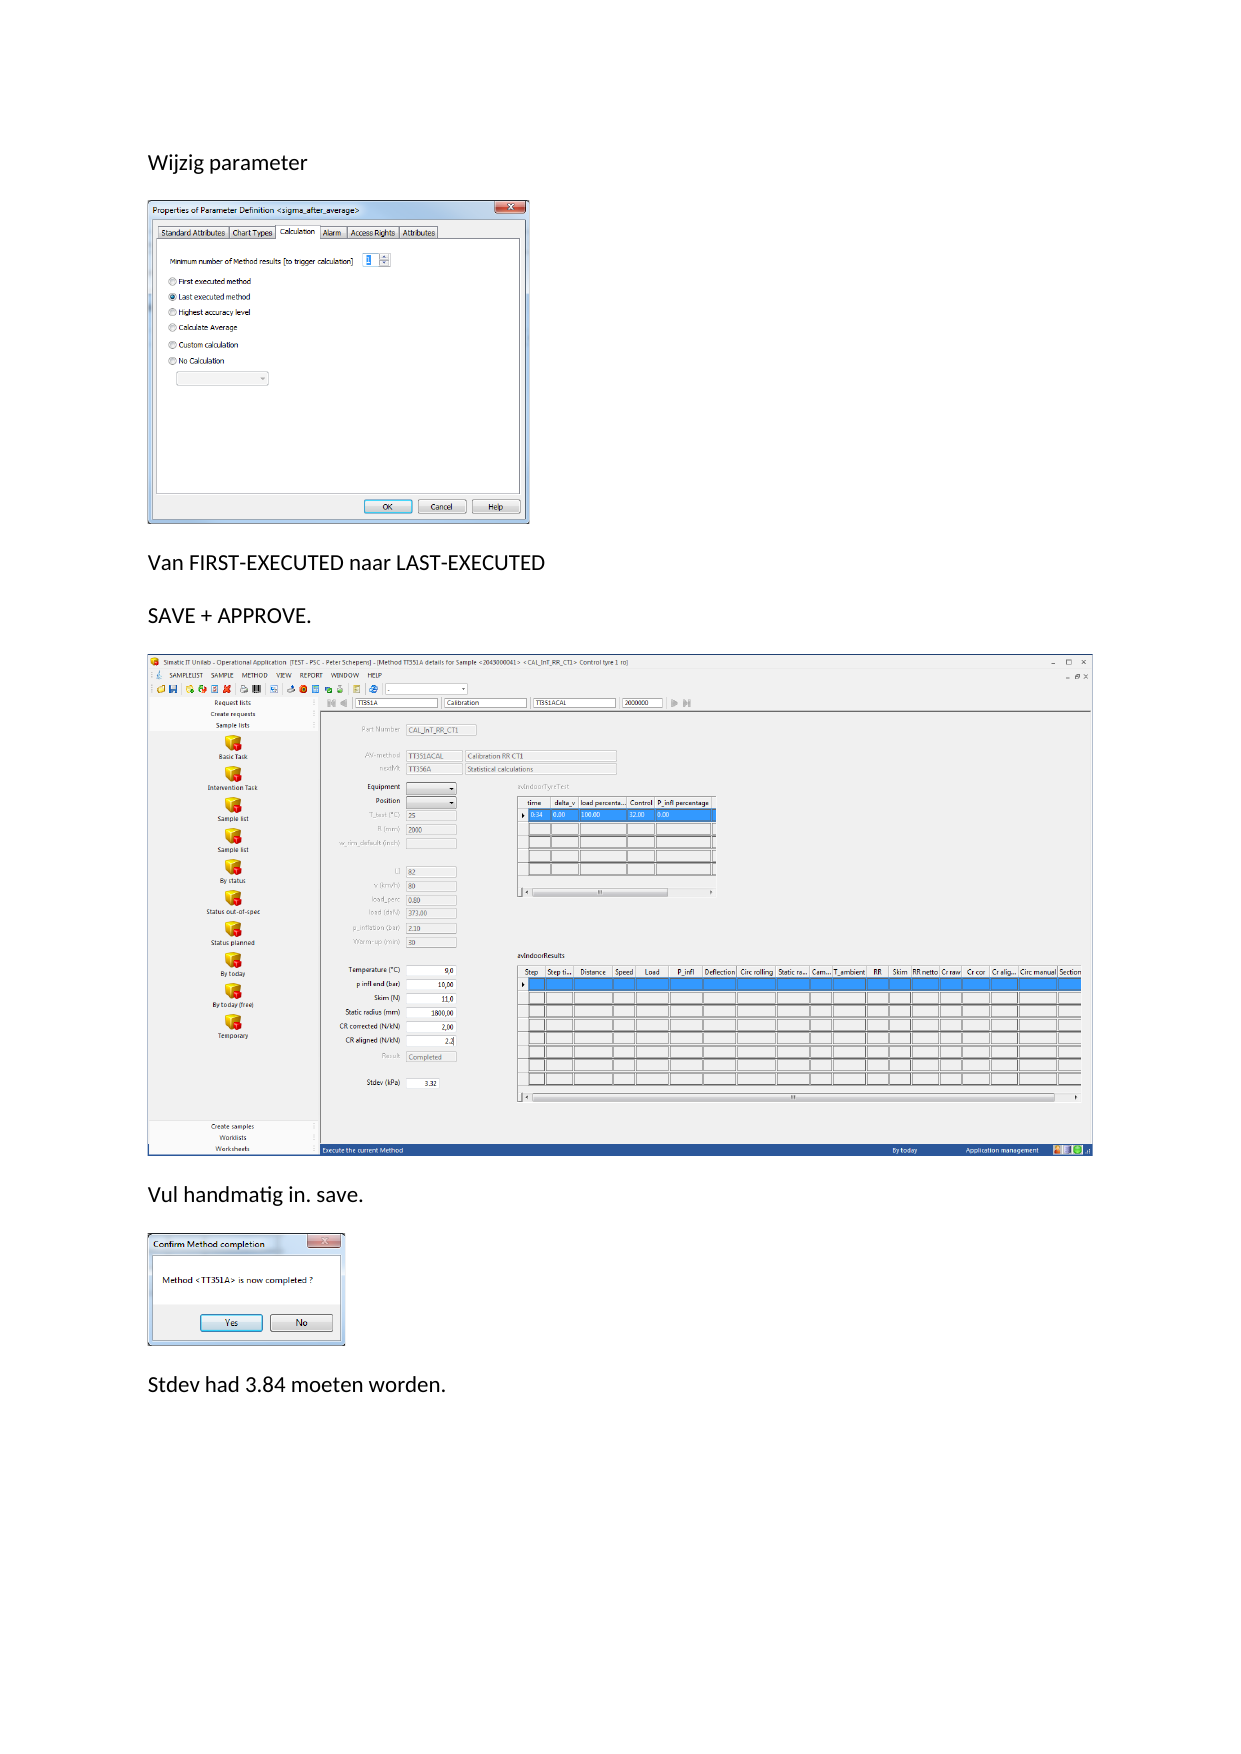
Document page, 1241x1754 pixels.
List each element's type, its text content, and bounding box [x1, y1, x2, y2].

text Wijzig parameter [148, 148, 1093, 176]
text SAVE + APPROVE. [148, 601, 1093, 629]
picture [147, 654, 1093, 1156]
text Stdev had 3.84 moeten worden. [148, 1371, 1093, 1399]
text Vul handmatig in. save. [148, 1181, 1093, 1209]
text Van FIRST-EXECUTED naar LAST-EXECUTED [148, 548, 1093, 576]
picture [147, 1233, 346, 1346]
picture [147, 200, 530, 524]
